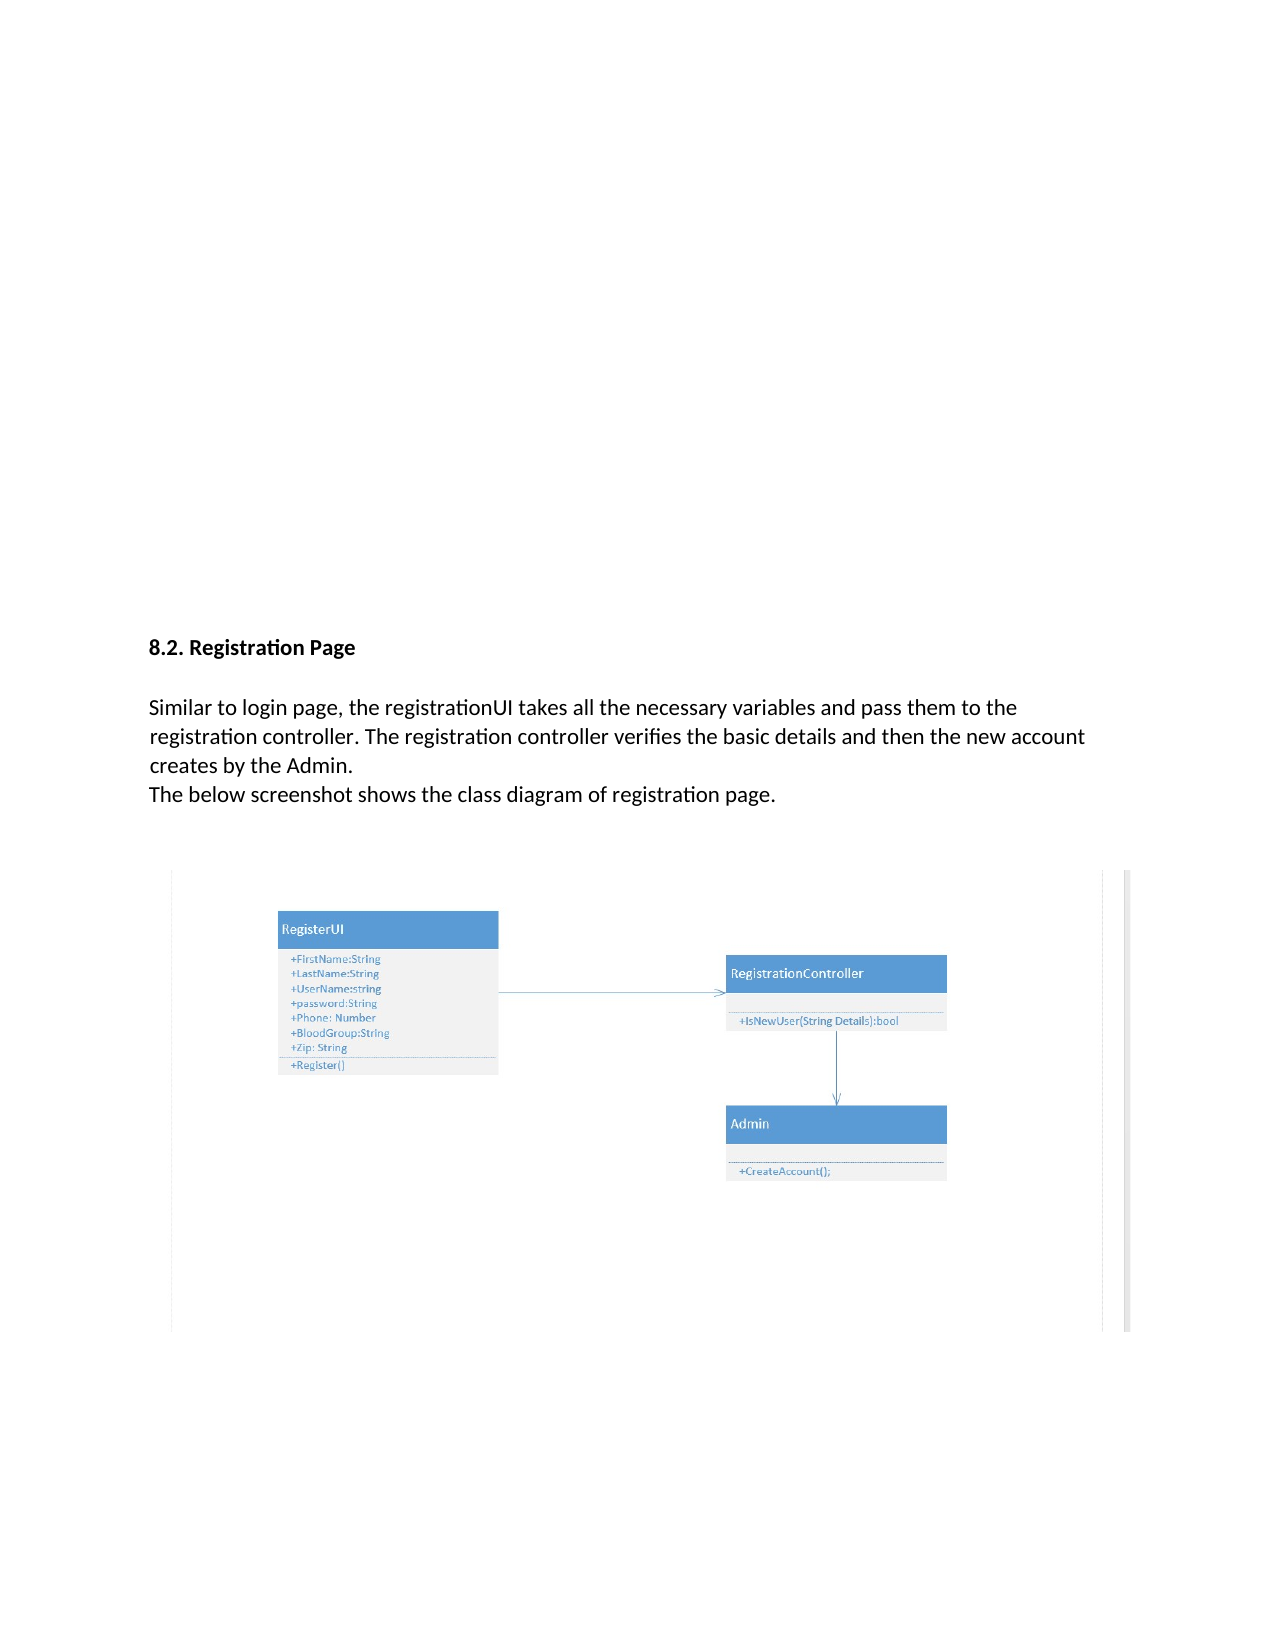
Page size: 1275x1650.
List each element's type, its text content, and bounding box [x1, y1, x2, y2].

text The below screenshot shows the class diagram of registration page. [148, 780, 1126, 808]
text Similar to login page, the registrationUI takes all the necessary variables and pass them to the registration controller. The registration controller verifies the basic details and then the new account creates by the Admin. [148, 693, 1126, 779]
subtitle 8.2. Registration Page [148, 633, 1149, 661]
picture [155, 870, 1131, 1332]
